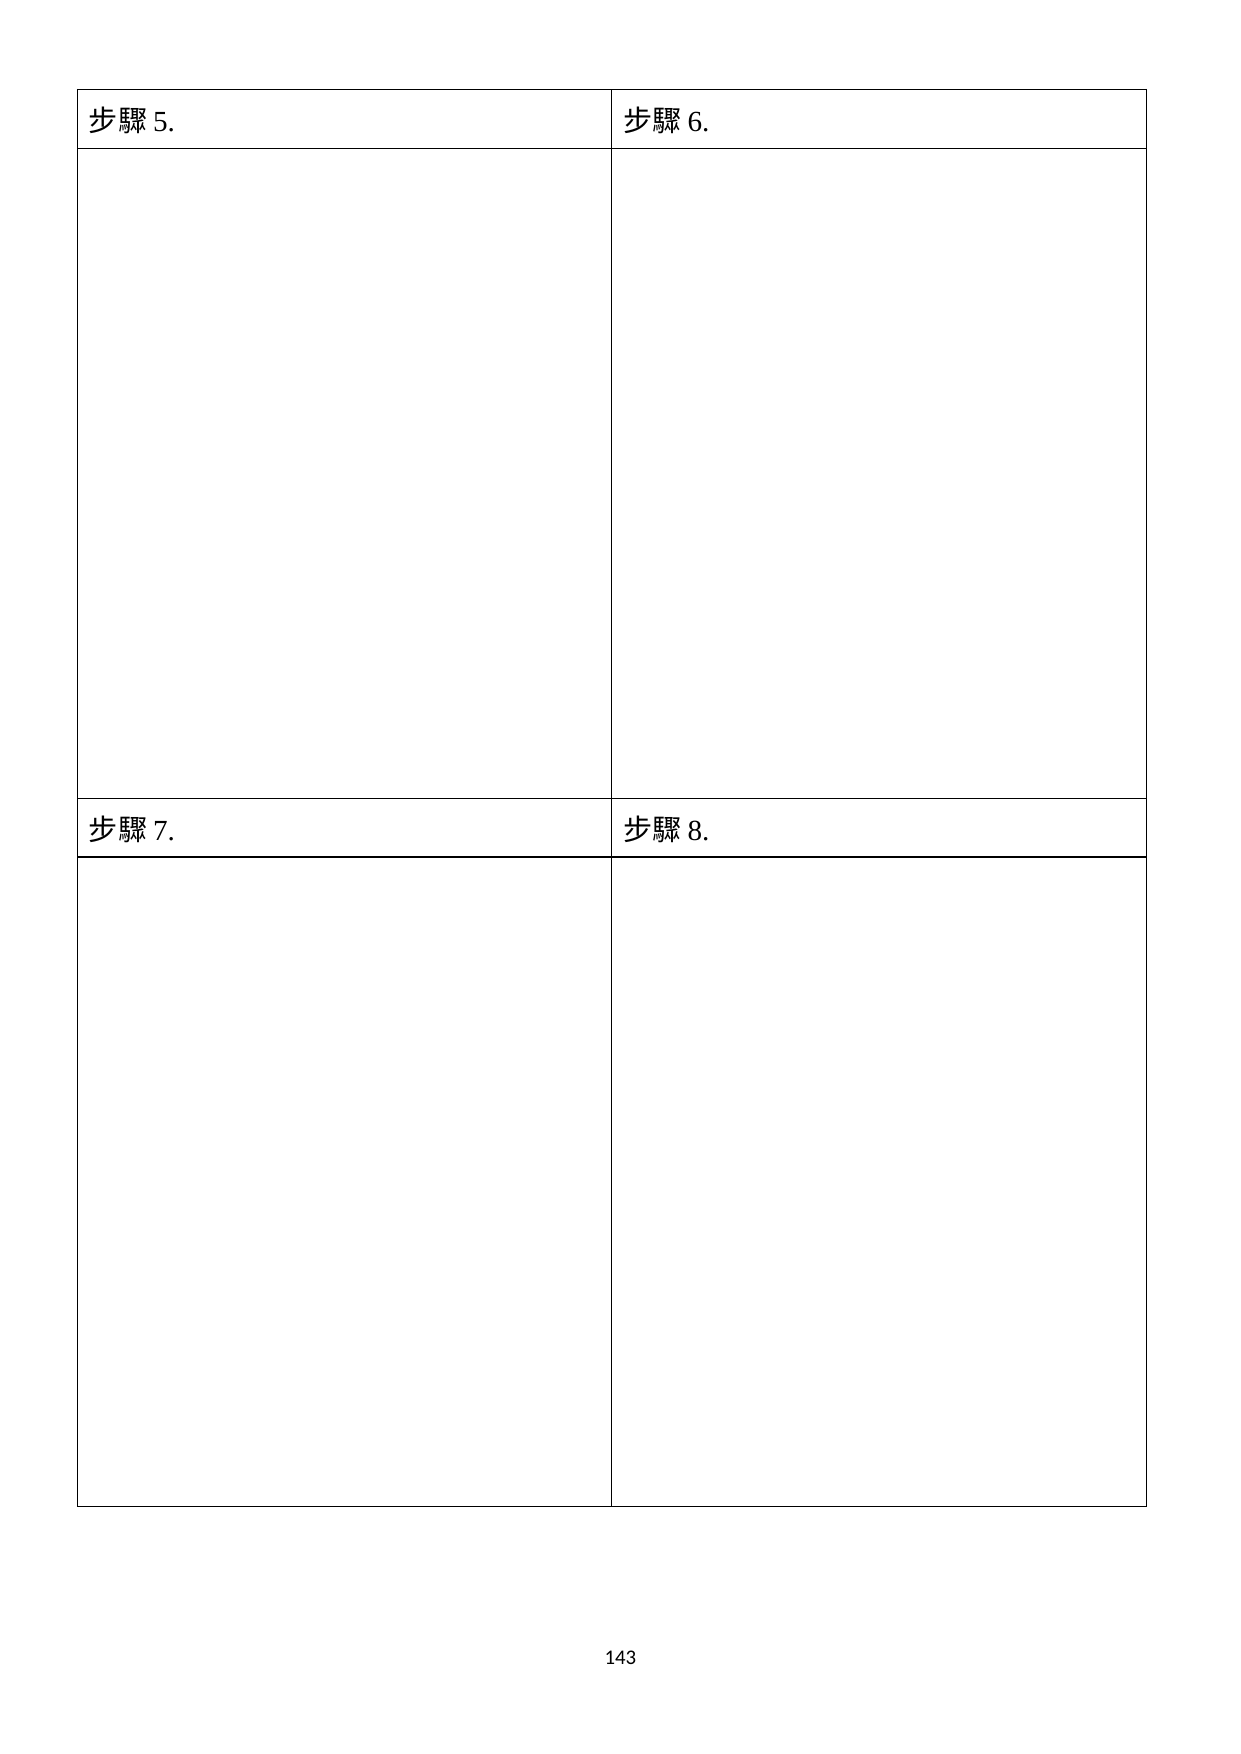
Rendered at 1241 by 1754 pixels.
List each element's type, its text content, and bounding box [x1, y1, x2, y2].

table_cell 步驟8. [612, 799, 1146, 856]
table_cell [78, 149, 611, 797]
table_cell [612, 858, 1146, 1506]
table_cell [78, 858, 611, 1506]
table_cell 步驟7. [78, 799, 611, 856]
table_cell [612, 149, 1146, 797]
table_header 步驟5. [78, 90, 611, 148]
table_header 步驟6. [612, 90, 1146, 148]
